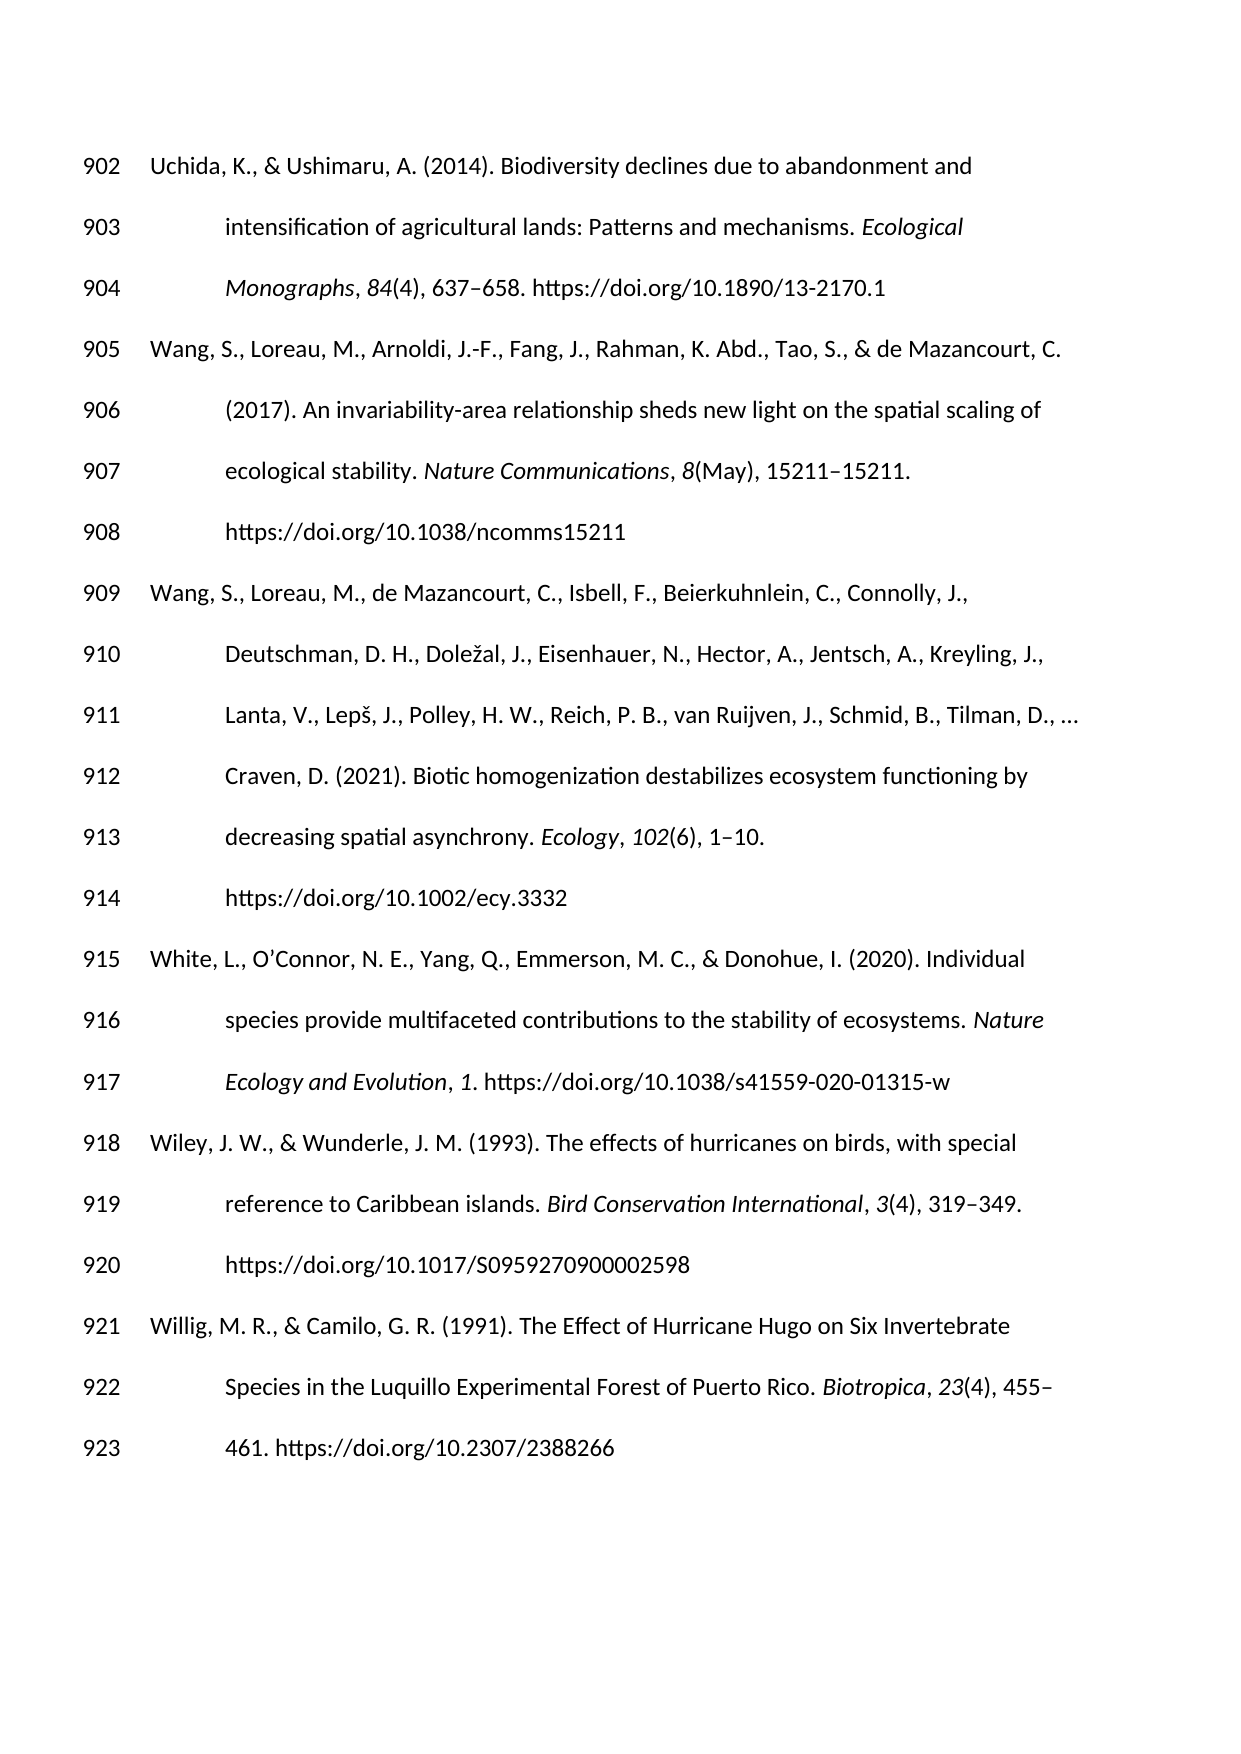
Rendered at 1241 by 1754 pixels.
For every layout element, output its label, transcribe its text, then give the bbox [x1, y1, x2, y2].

text Wang, S., Loreau, M., Arnoldi, J.-F., Fang, J., Rahman, K. Abd., Tao, S., & de Mazancourt, C. (2017). An invariability-area relationship sheds new light on the spatial scaling of ecological stability. Nature Communications, 8(May), 15211–15211. https://doi.org/10.1038/ncomms15211 [150, 333, 1090, 547]
text Wang, S., Loreau, M., de Mazancourt, C., Isbell, F., Beierkuhnlein, C., Connolly, J., Deutschman, D. H., Doležal, J., Eisenhauer, N., Hector, A., Jentsch, A., Kreyling, J., Lanta, V., Lepš, J., Polley, H. W., Reich, P. B., van Ruijven, J., Schmid, B., Tilman, D., … Craven, D. (2021). Biotic homogenization destabilizes ecosystem functioning by decreasing spatial asynchrony. Ecology, 102(6), 1–10. https://doi.org/10.1002/ecy.3332 [150, 577, 1090, 913]
text Willig, M. R., & Camilo, G. R. (1991). The Effect of Hurricane Hugo on Six Invertebrate Species in the Luquillo Experimental Forest of Puerto Rico. Biotropica, 23(4), 455–461. https://doi.org/10.2307/2388266 [150, 1310, 1090, 1462]
text Wiley, J. W., & Wunderle, J. M. (1993). The effects of hurricanes on birds, with special reference to Caribbean islands. Bird Conservation International, 3(4), 319–349. https://doi.org/10.1017/S0959270900002598 [150, 1127, 1090, 1279]
text Uchida, K., & Ushimaru, A. (2014). Biodiversity declines due to abandonment and intensification of agricultural lands: Patterns and mechanisms. Ecological Monographs, 84(4), 637–658. https://doi.org/10.1890/13-2170.1 [150, 150, 1090, 303]
text White, L., O’Connor, N. E., Yang, Q., Emmerson, M. C., & Donohue, I. (2020). Individual species provide multifaceted contributions to the stability of ecosystems. Nature Ecology and Evolution, 1. https://doi.org/10.1038/s41559-020-01315-w [150, 943, 1090, 1096]
